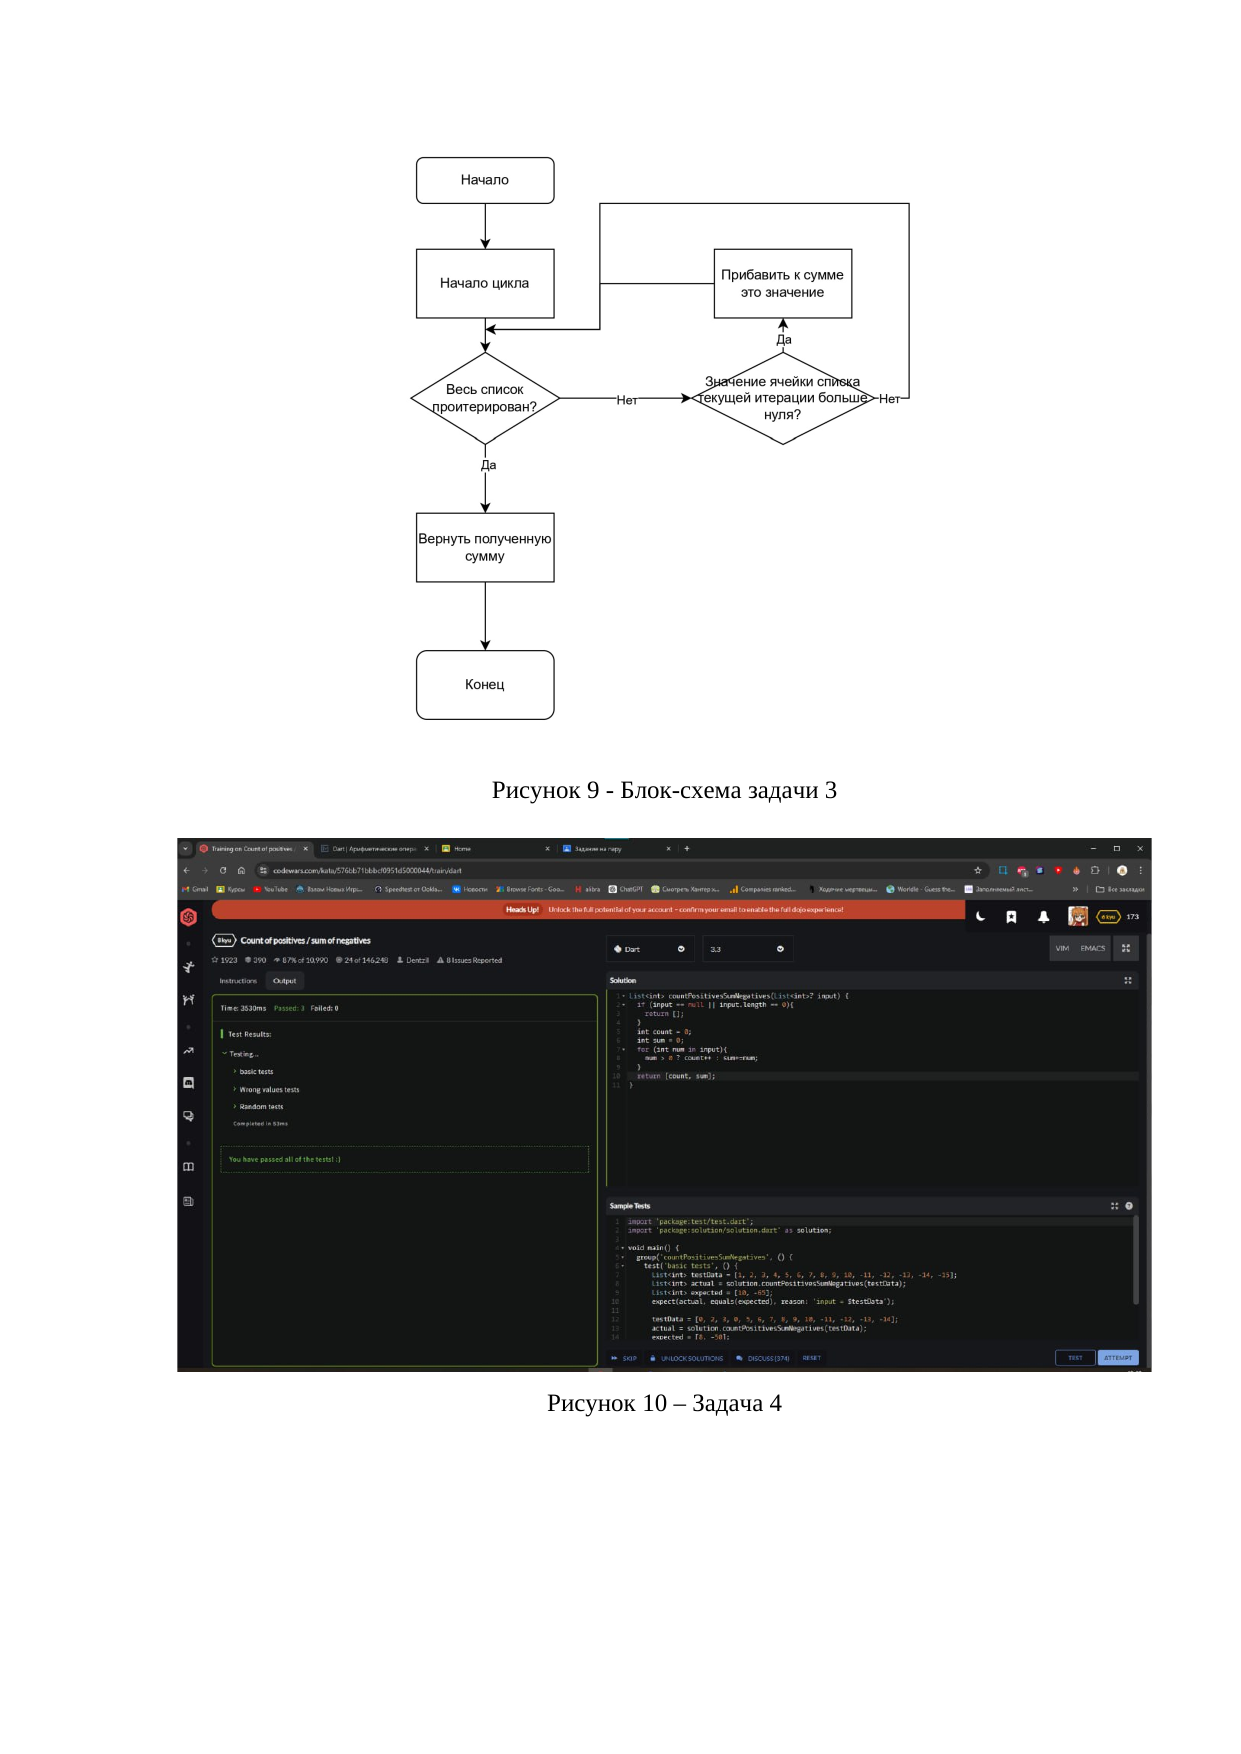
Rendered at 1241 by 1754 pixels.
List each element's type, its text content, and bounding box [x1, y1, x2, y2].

picture [374, 118, 955, 759]
text Рисунок 9 - Блок-схема задачи 3 [177, 775, 1152, 804]
picture [177, 838, 1152, 1372]
text Рисунок 10 – Задача 4 [177, 1388, 1152, 1417]
